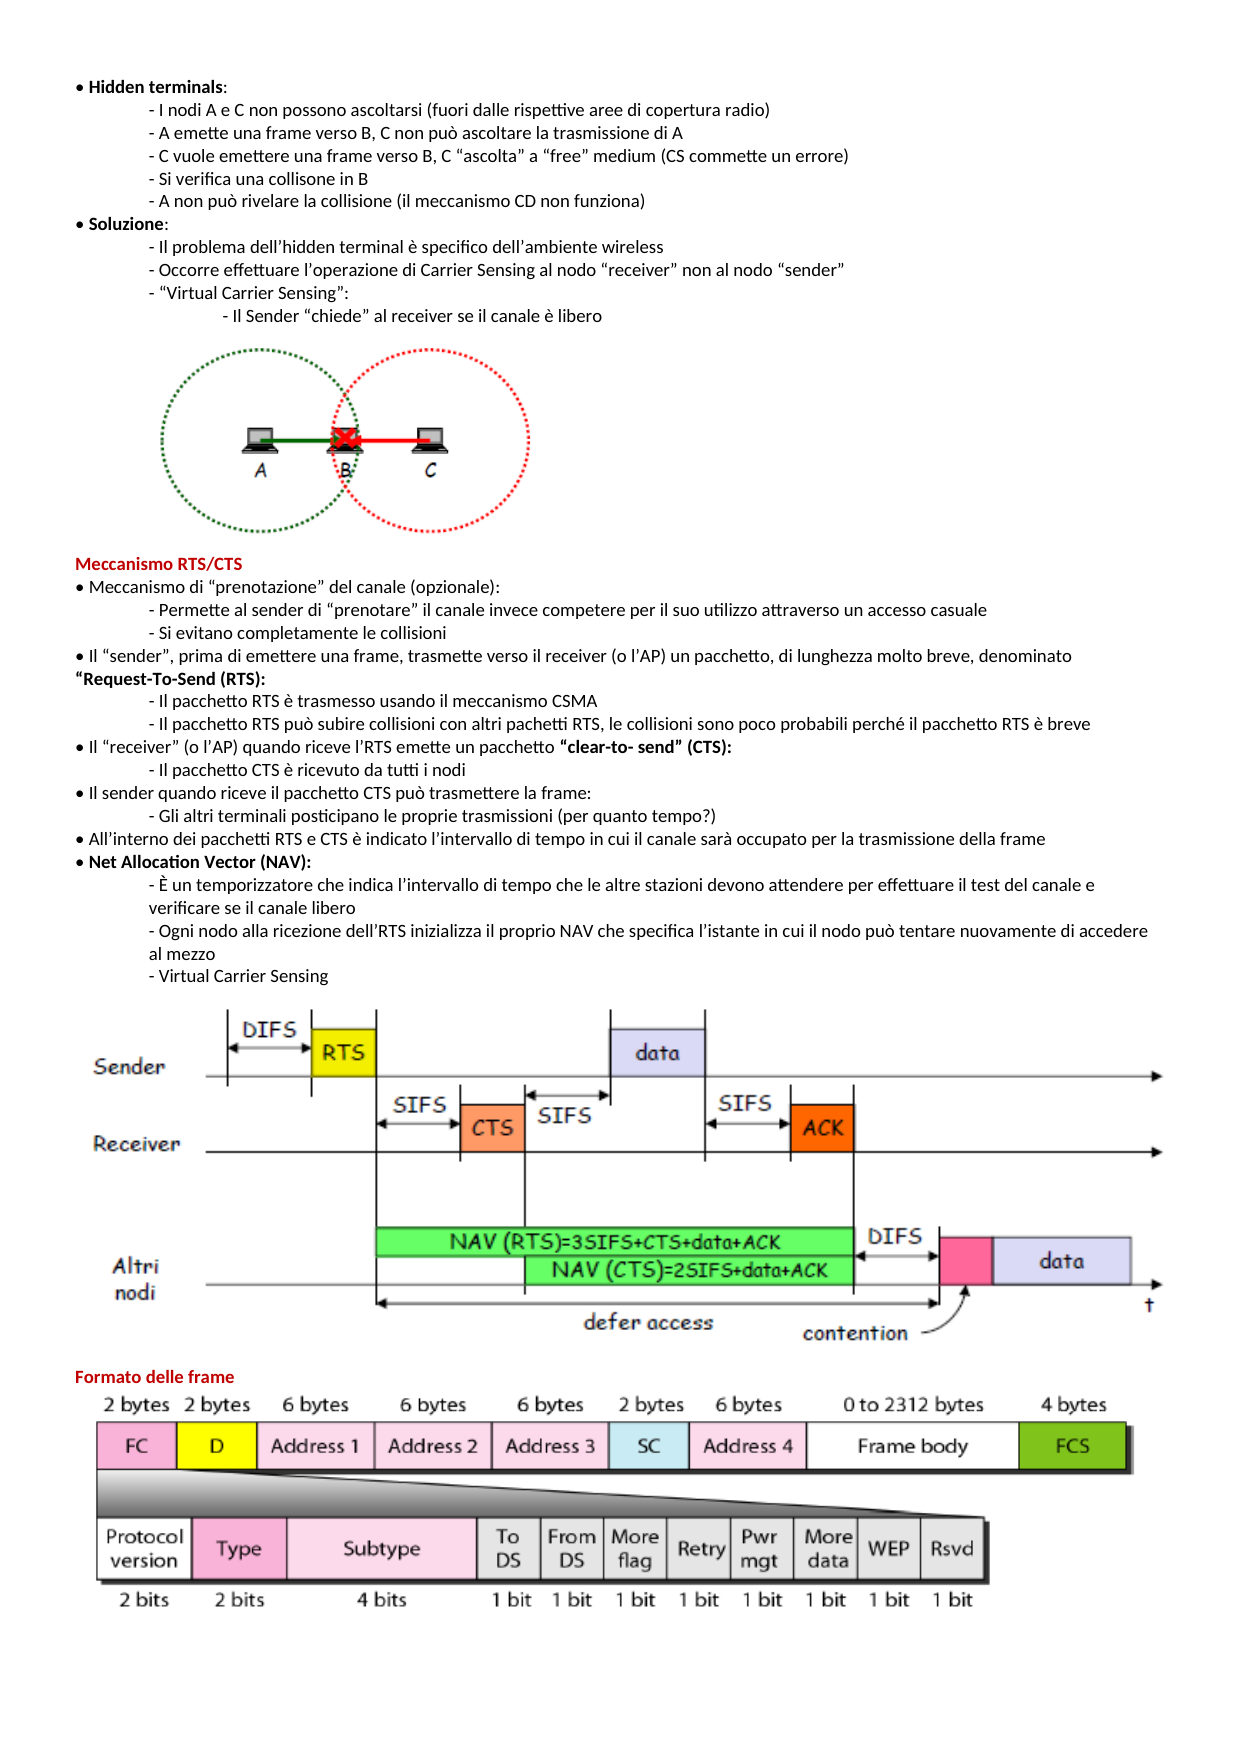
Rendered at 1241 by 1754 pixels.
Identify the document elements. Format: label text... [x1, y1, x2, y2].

picture [75, 987, 1182, 1365]
text • Il “receiver” (o l’AP) quando riceve l’RTS emette un pacchetto “clear-to- send” (CTS): [75, 735, 1165, 758]
text - Il pacchetto CTS è ricevuto da tutti i nodi [75, 758, 1165, 781]
text - È un temporizzatore che indica l’intervallo di tempo che le altre stazioni devono attendere per effettuare il test del canale e verificare se il canale libero [149, 873, 1165, 919]
text • Il sender quando riceve il pacchetto CTS può trasmettere la frame: [75, 781, 1165, 804]
picture [75, 1387, 1147, 1634]
text Meccanismo RTS/CTS [75, 552, 1165, 575]
text - C vuole emettere una frame verso B, C “ascolta” a “free” medium (CS commette un errore) [75, 144, 1165, 167]
text • Il “sender”, prima di emettere una frame, trasmette verso il receiver (o l’AP) un pacchetto, di lunghezza molto breve, denominato [75, 644, 1165, 667]
text - “Virtual Carrier Sensing”: [75, 281, 1165, 304]
text • Net Allocation Vector (NAV): [75, 850, 1165, 873]
text - Il problema dell’hidden terminal è specifico dell’ambiente wireless [75, 235, 1165, 258]
text • Soluzione: [75, 212, 1165, 235]
text “Request-To-Send (RTS): [75, 667, 1165, 689]
text Formato delle frame [75, 1365, 1165, 1388]
text - Il pacchetto RTS può subire collisioni con altri pachetti RTS, le collisioni sono poco probabili perché il pacchetto RTS è breve [75, 712, 1165, 735]
text - A non può rivelare la collisione (il meccanismo CD non funziona) [75, 189, 1165, 212]
text - Permette al sender di “prenotare” il canale invece competere per il suo utilizzo attraverso un accesso casuale [75, 598, 1165, 621]
text - Si verifica una collisone in B [75, 167, 1165, 189]
text - Ogni nodo alla ricezione dell’RTS inizializza il proprio NAV che specifica l’istante in cui il nodo può tentare nuovamente di accedere al mezzo [149, 919, 1165, 964]
text - Occorre effettuare l’operazione di Carrier Sensing al nodo “receiver” non al nodo “sender” [75, 258, 1165, 281]
text - A emette una frame verso B, C non può ascoltare la trasmissione di A [75, 121, 1165, 144]
text - I nodi A e C non possono ascoltarsi (fuori dalle rispettive aree di copertura radio) [75, 98, 1165, 121]
text • All’interno dei pacchetti RTS e CTS è indicato l’intervallo di tempo in cui il canale sarà occupato per la trasmissione della frame [75, 827, 1165, 850]
text - Il pacchetto RTS è trasmesso usando il meccanismo CSMA [75, 689, 1165, 712]
text - Si evitano completamente le collisioni [75, 621, 1165, 644]
text - Virtual Carrier Sensing [75, 964, 1165, 987]
text • Meccanismo di “prenotazione” del canale (opzionale): [75, 575, 1165, 598]
text - Gli altri terminali posticipano le proprie trasmissioni (per quanto tempo?) [75, 804, 1165, 827]
text • Hidden terminals: [75, 75, 1165, 98]
text - Il Sender “chiede” al receiver se il canale è libero [149, 304, 1165, 327]
picture [148, 327, 545, 552]
